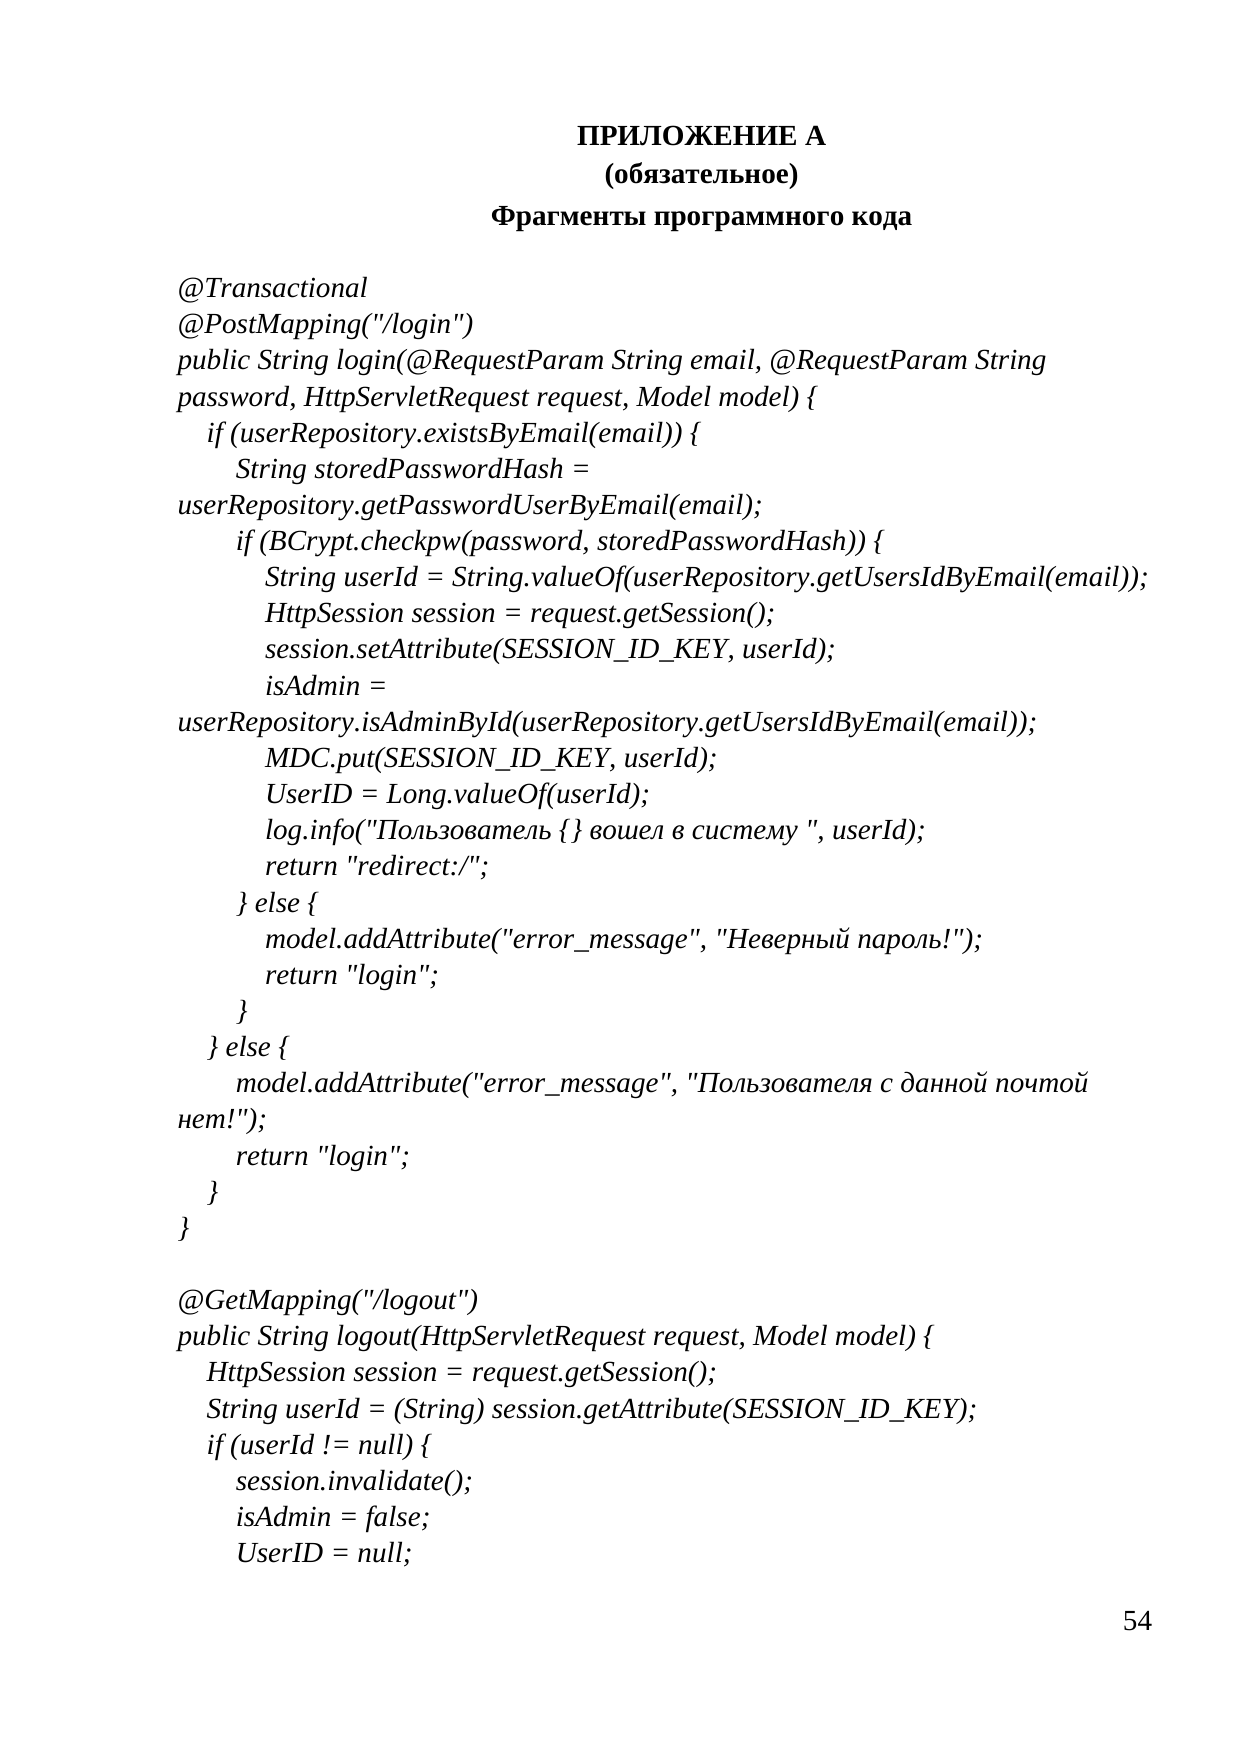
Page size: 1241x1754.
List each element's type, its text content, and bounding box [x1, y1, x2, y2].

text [177, 270, 1152, 1569]
text ПРИЛОЖЕНИЕ A [177, 118, 1152, 152]
text Фрагменты программного кода [177, 195, 1152, 233]
text (обязательное) [177, 157, 1152, 190]
